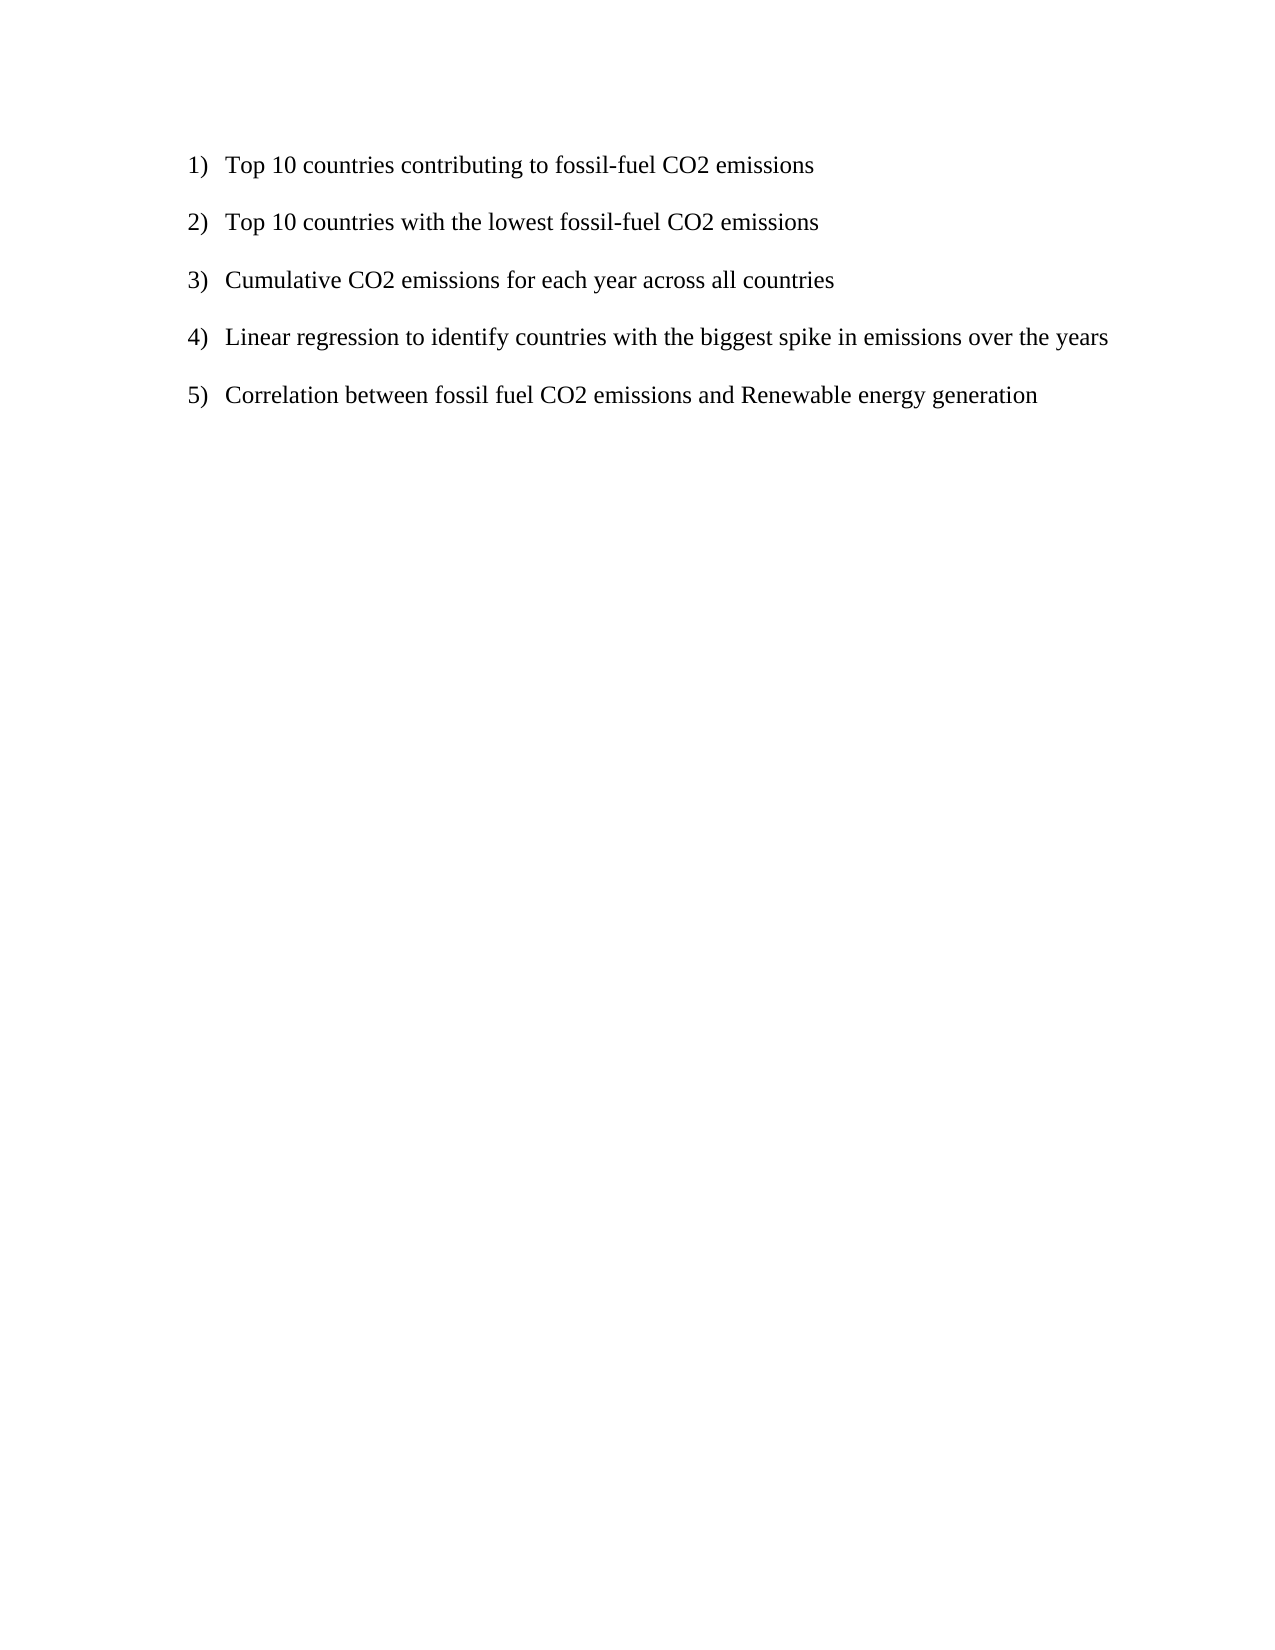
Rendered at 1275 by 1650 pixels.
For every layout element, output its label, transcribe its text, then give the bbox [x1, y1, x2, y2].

list Correlation between fossil fuel CO2 emissions and Renewable energy generation [187, 380, 1125, 409]
list Top 10 countries with the lowest fossil-fuel CO2 emissions [187, 207, 1125, 236]
list Linear regression to identify countries with the biggest spike in emissions over the years [187, 322, 1125, 351]
list Top 10 countries contributing to fossil-fuel CO2 emissions [187, 150, 1125, 179]
list Cumulative CO2 emissions for each year across all countries [187, 265, 1125, 294]
